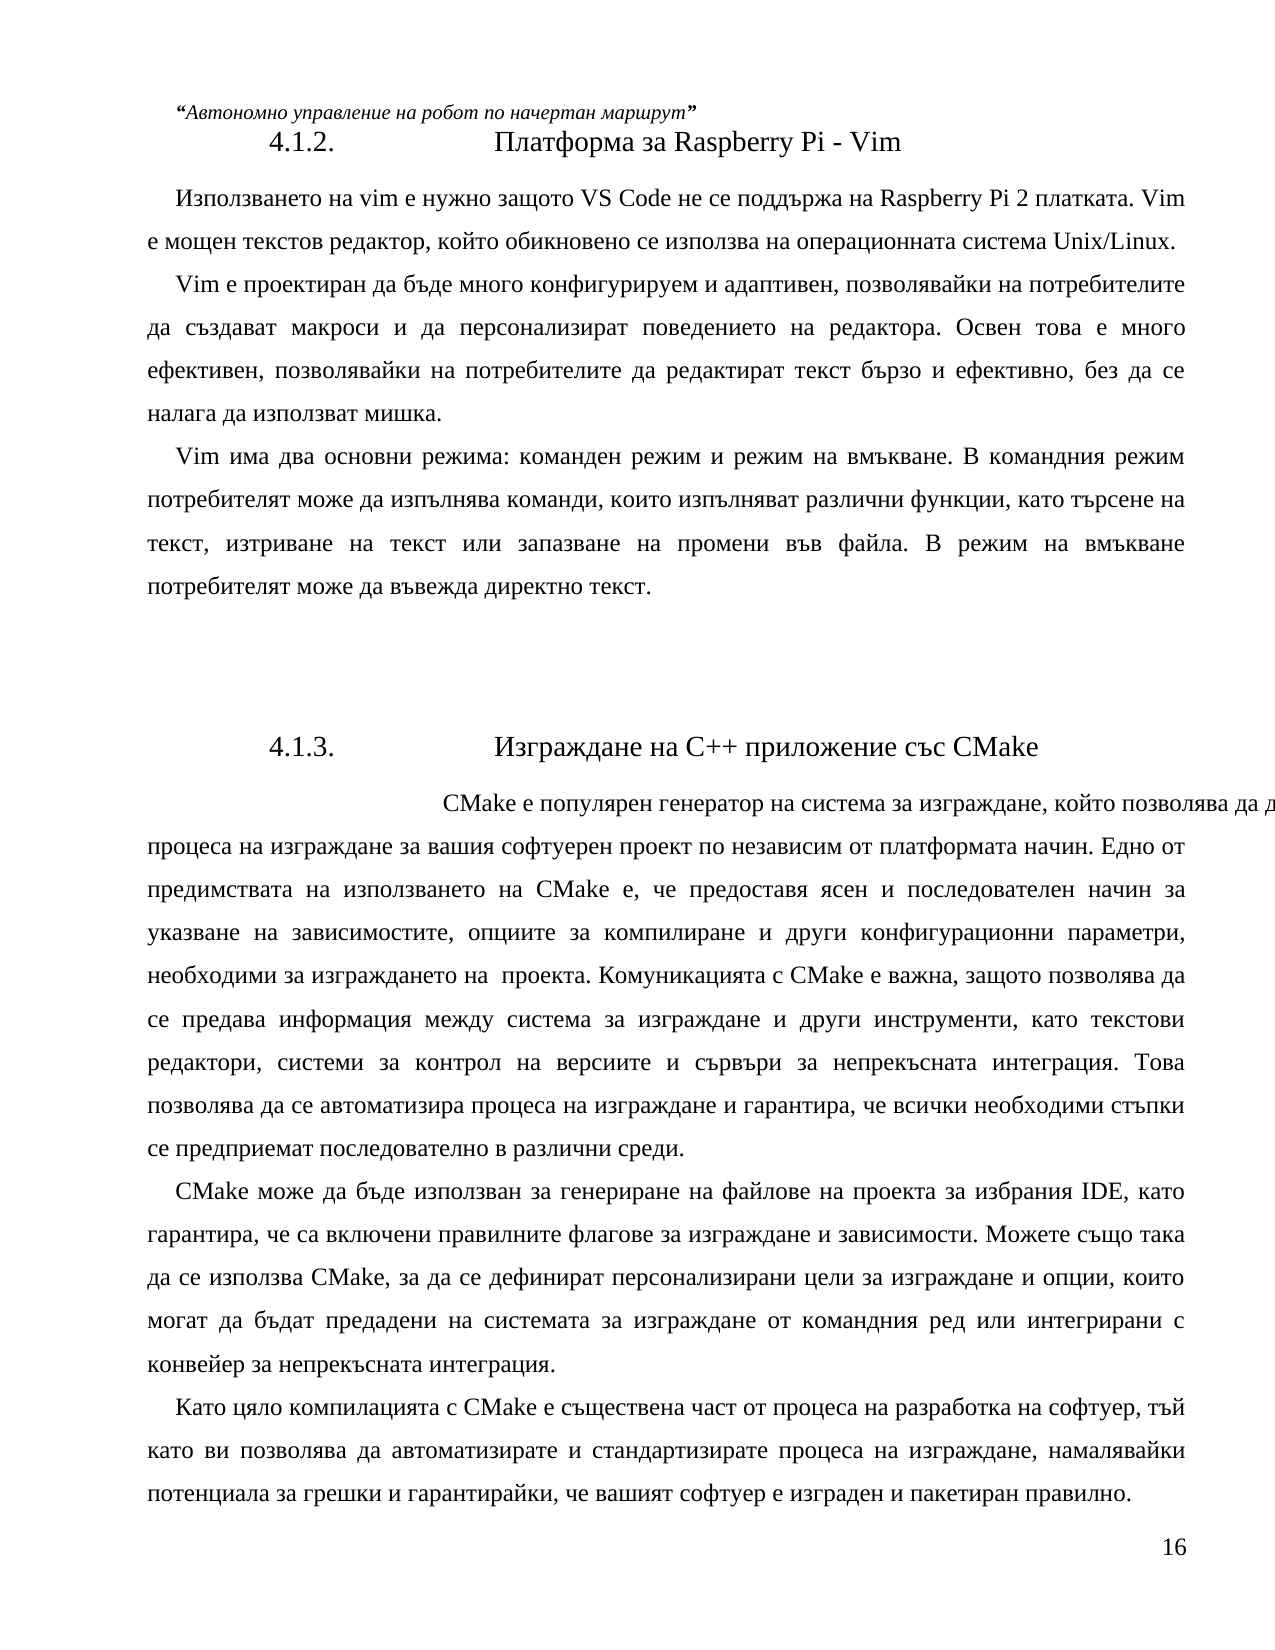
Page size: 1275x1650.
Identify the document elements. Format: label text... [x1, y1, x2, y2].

text Vim има два основни режима: команден режим и режим на вмъкване. В командния режим потребителят може да изпълнява команди, които изпълняват различни функции, като търсене на текст, изтриване на текст или запазване на промени във файла. В режим на вмъкване потребителят може да въвежда директно текст. [147, 441, 1187, 599]
text CMake е популярен генератор на система за изграждане, който позволява да дефинирате процеса на изграждане за вашия софтуерен проект по независим от платформата начин. Едно от предимствата на използването на CMake е, че предоставя ясен и последователен начин за указване на зависимостите, опциите за компилиране и други конфигурационни параметри, необходими за изграждането на проекта. Комуникацията с CMake е важна, защото позволява да се предава информация между система за изграждане и други инструменти, като текстови редактори, системи за контрол на версиите и сървъри за непрекъсната интеграция. Това позволява да се автоматизира процеса на изграждане и гарантира, че всички необходими стъпки се предприемат последователно в различни среди. [147, 788, 1187, 1162]
text Използването на vim е нужно защото VS Code не се поддържа на Raspberry Pi 2 платката. Vim е мощен текстов редактор, който обикновено се използва на операционната система Unix/Linux. [147, 183, 1187, 254]
subtitle Изграждане на C++ приложение със CMake [334, 729, 1187, 763]
text Като цяло компилацията с CMake е съществена част от процеса на разработка на софтуер, тъй като ви позволява да автоматизирате и стандартизирате процеса на изграждане, намалявайки потенциала за грешки и гарантирайки, че вашият софтуер е изграден и пакетиран правилно. [147, 1392, 1187, 1507]
text CMake може да бъде използван за генериране на файлове на проекта за избрания IDE, като гарантира, че са включени правилните флагове за изграждане и зависимости. Можете също така да се използва CMake, за да се дефинират персонализирани цели за изграждане и опции, които могат да бъдат предадени на системата за изграждане от командния ред или интегрирани с конвейер за непрекъсната интеграция. [147, 1176, 1187, 1377]
text Vim е проектиран да бъде много конфигурируем и адаптивен, позволявайки на потребителите да създават макроси и да персонализират поведението на редактора. Освен това е много ефективен, позволявайки на потребителите да редактират текст бързо и ефективно, без да се налага да използват мишка. [147, 269, 1187, 427]
subtitle Платформа за Raspberry Pi - Vim [334, 124, 1187, 158]
